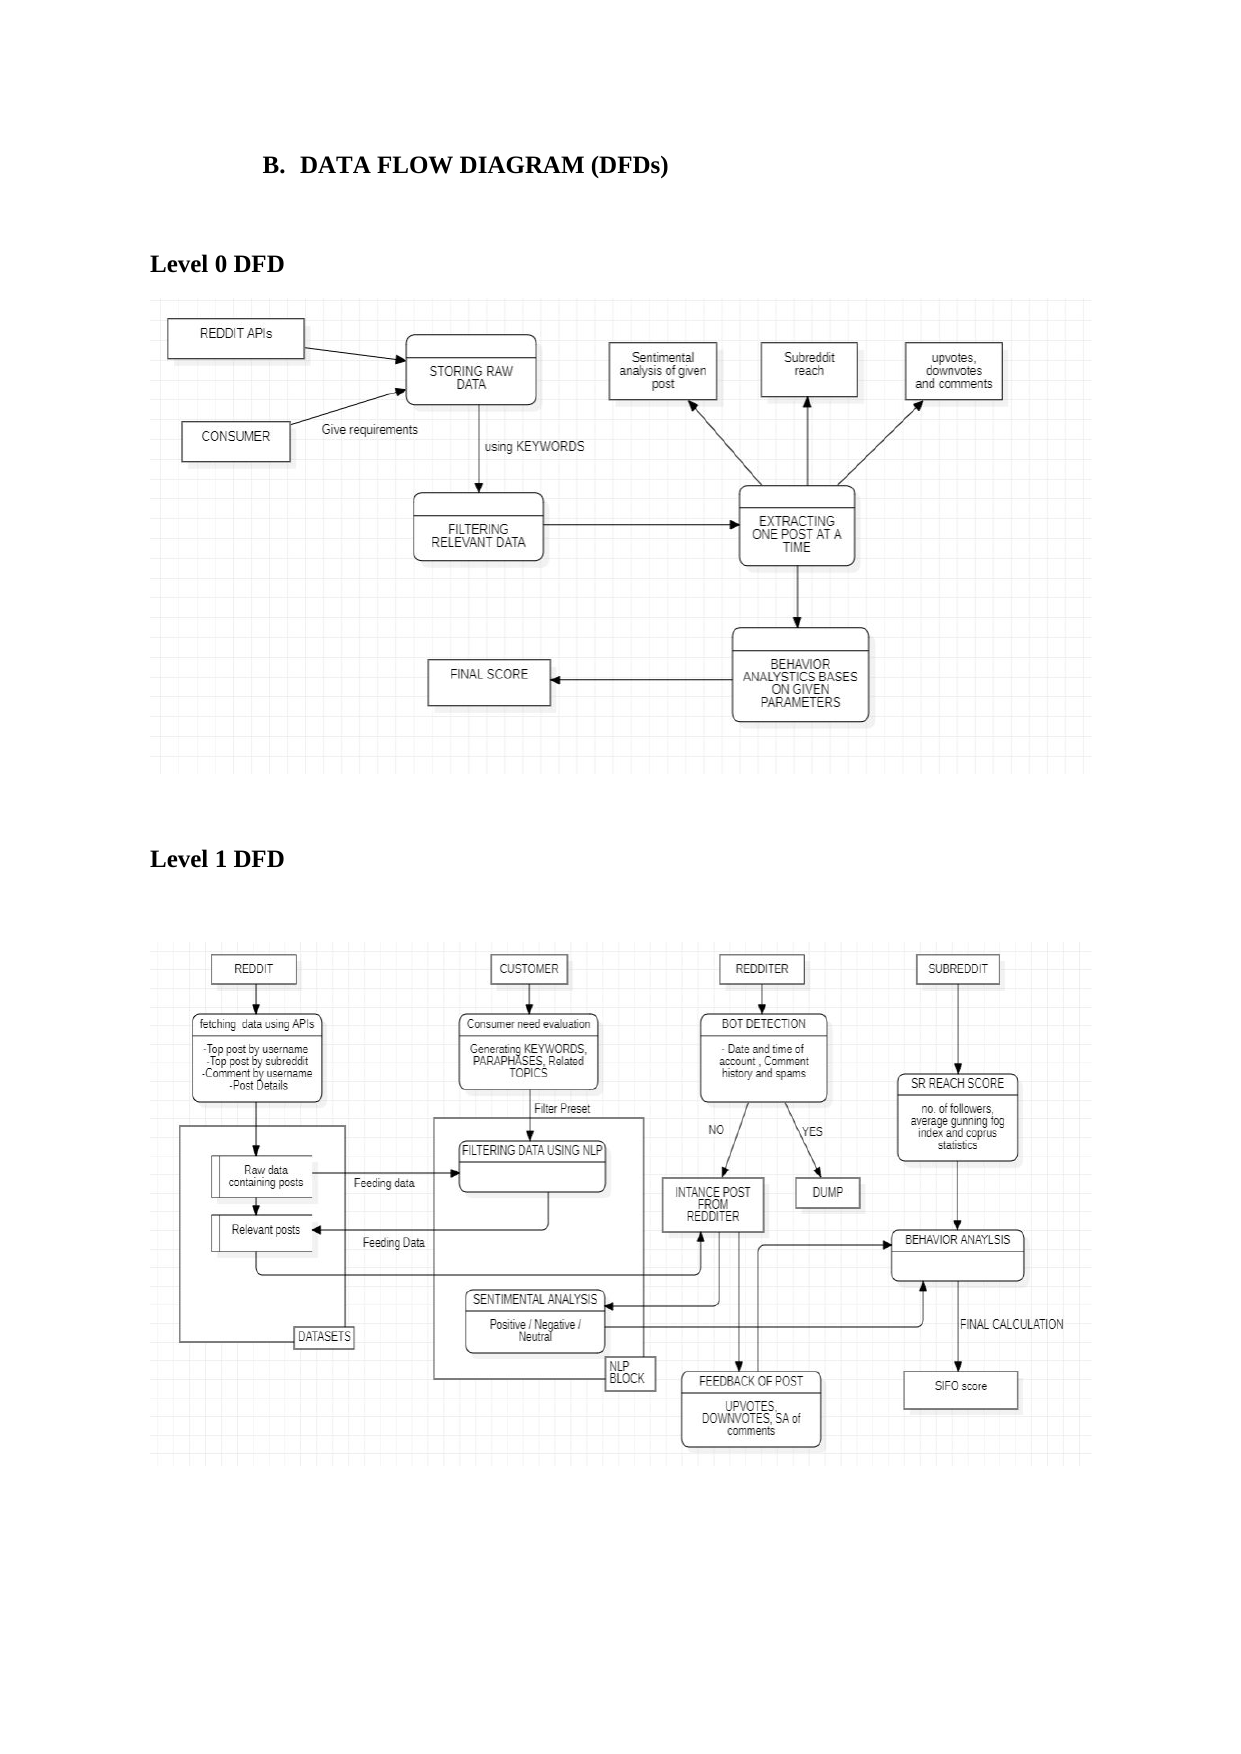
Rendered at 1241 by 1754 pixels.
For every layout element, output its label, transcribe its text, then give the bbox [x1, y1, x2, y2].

list DATA FLOW DIAGRAM (DFDs) [262, 150, 1092, 179]
text Level 0 DFD [150, 249, 1092, 278]
picture [150, 942, 1092, 1466]
text Level 1 DFD [150, 844, 1092, 872]
picture [150, 298, 1092, 774]
